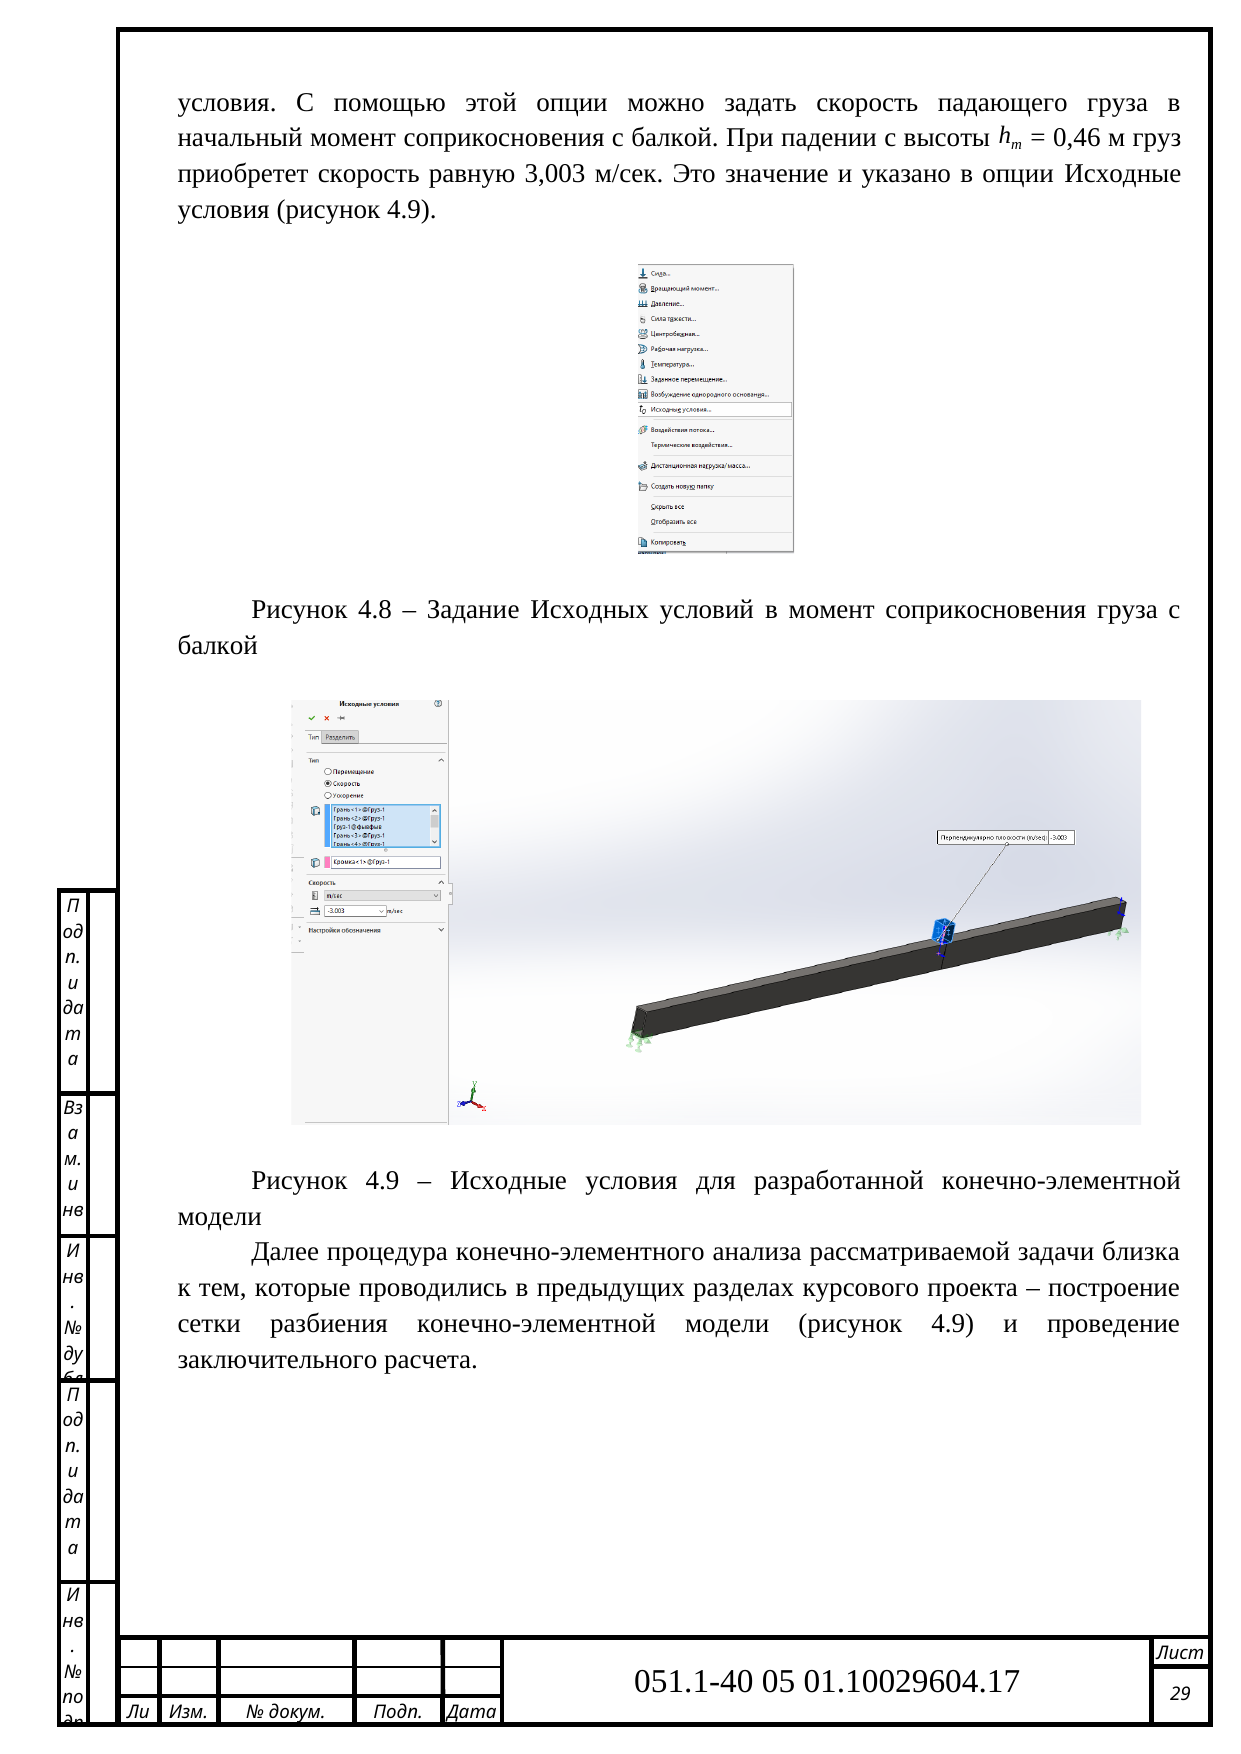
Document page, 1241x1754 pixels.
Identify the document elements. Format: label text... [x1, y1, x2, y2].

text Рисунок 4.8 ‒ Задание Исходных условий в момент соприкосновения груза с балкой [177, 593, 1181, 660]
picture [291, 700, 1142, 1125]
picture [638, 264, 795, 554]
text Далее процедура конечно-элементного анализа рассматриваемой задачи близка к тем, которые проводились в предыдущих разделах курсового проекта ‒ построение сетки разбиения конечно-элементной модели (рисунок 4.9) и проведение заключительного расчета. [177, 1236, 1181, 1374]
text Рисунок 4.9 ‒ Исходные условия для разработанной конечно-элементной модели [177, 1164, 1181, 1231]
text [177, 86, 1181, 224]
